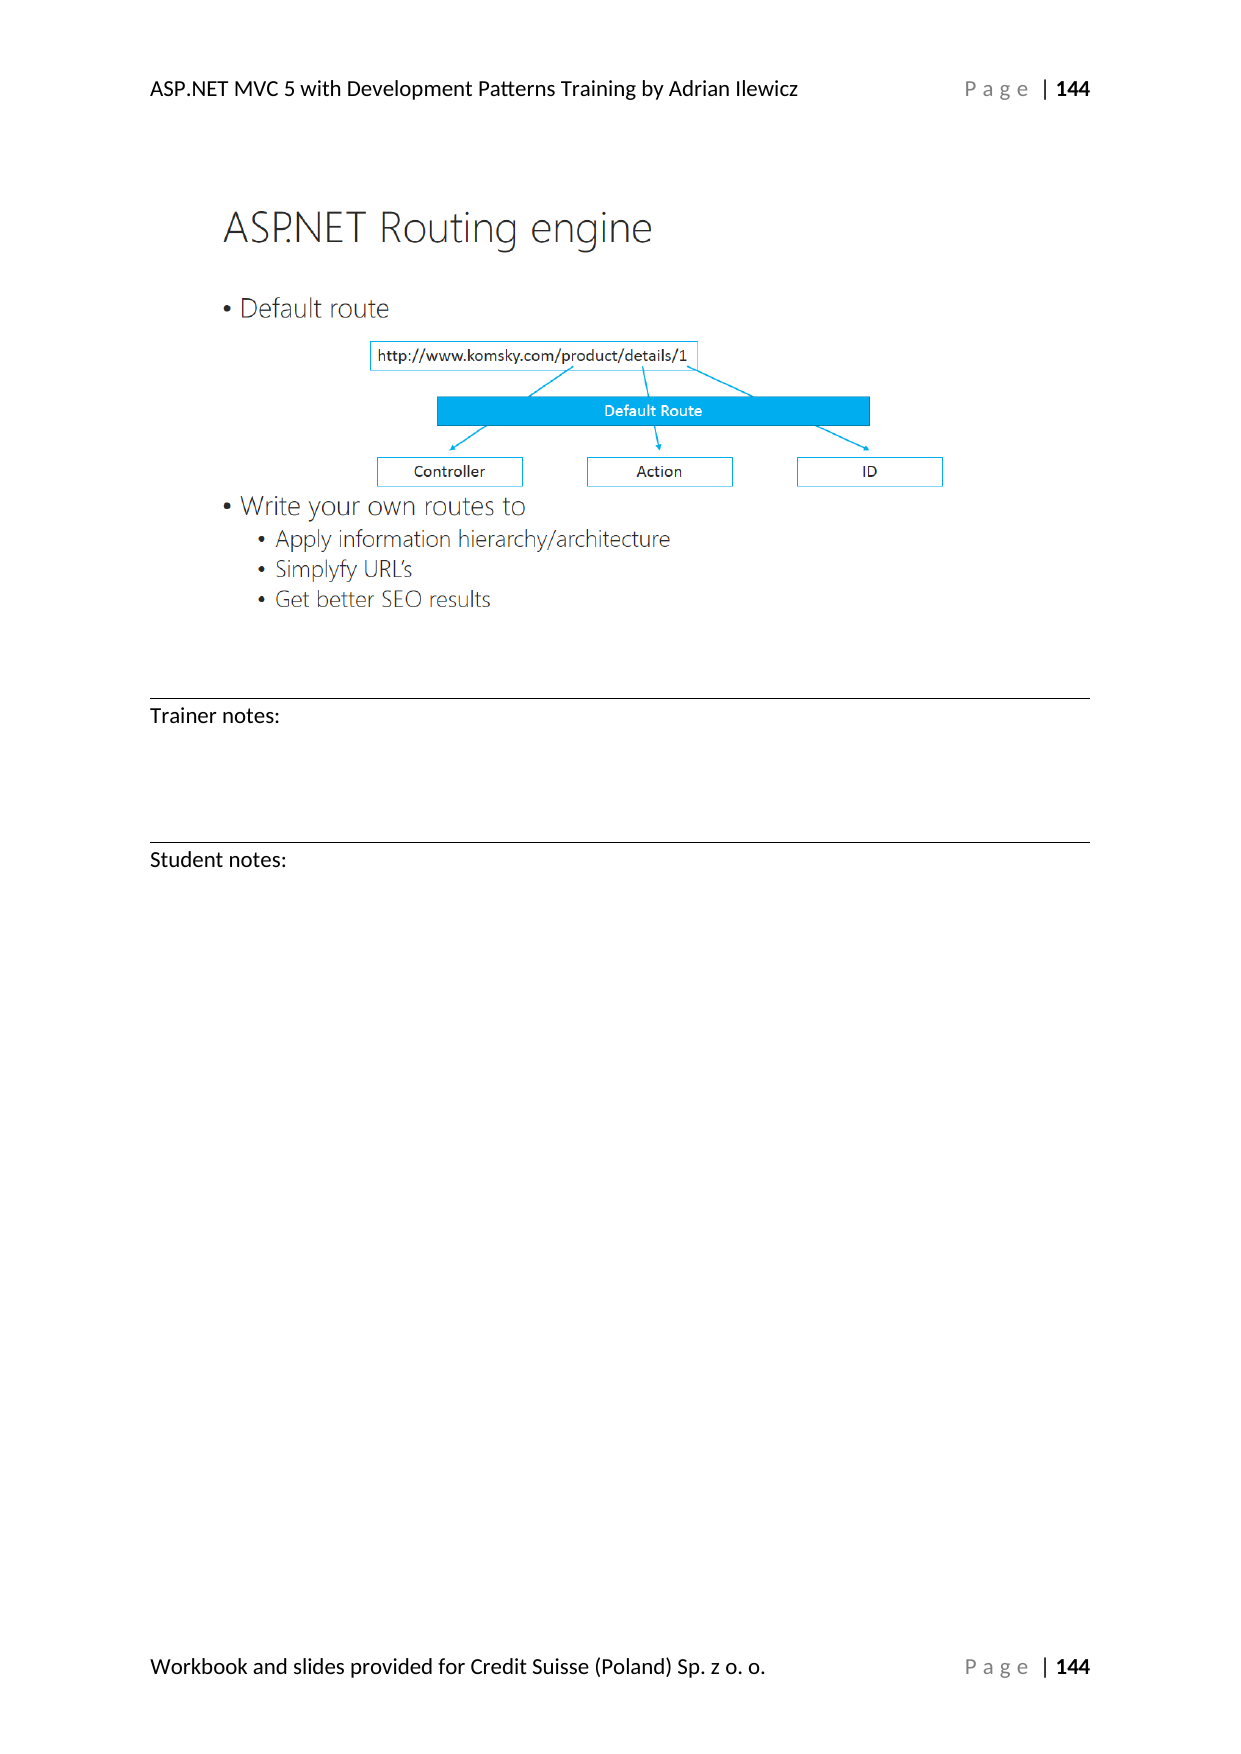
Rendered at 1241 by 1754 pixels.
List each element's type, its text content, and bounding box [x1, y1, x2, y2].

picture [150, 149, 1090, 680]
text Trainer notes: [150, 699, 1090, 729]
text Student notes: [150, 843, 1090, 873]
